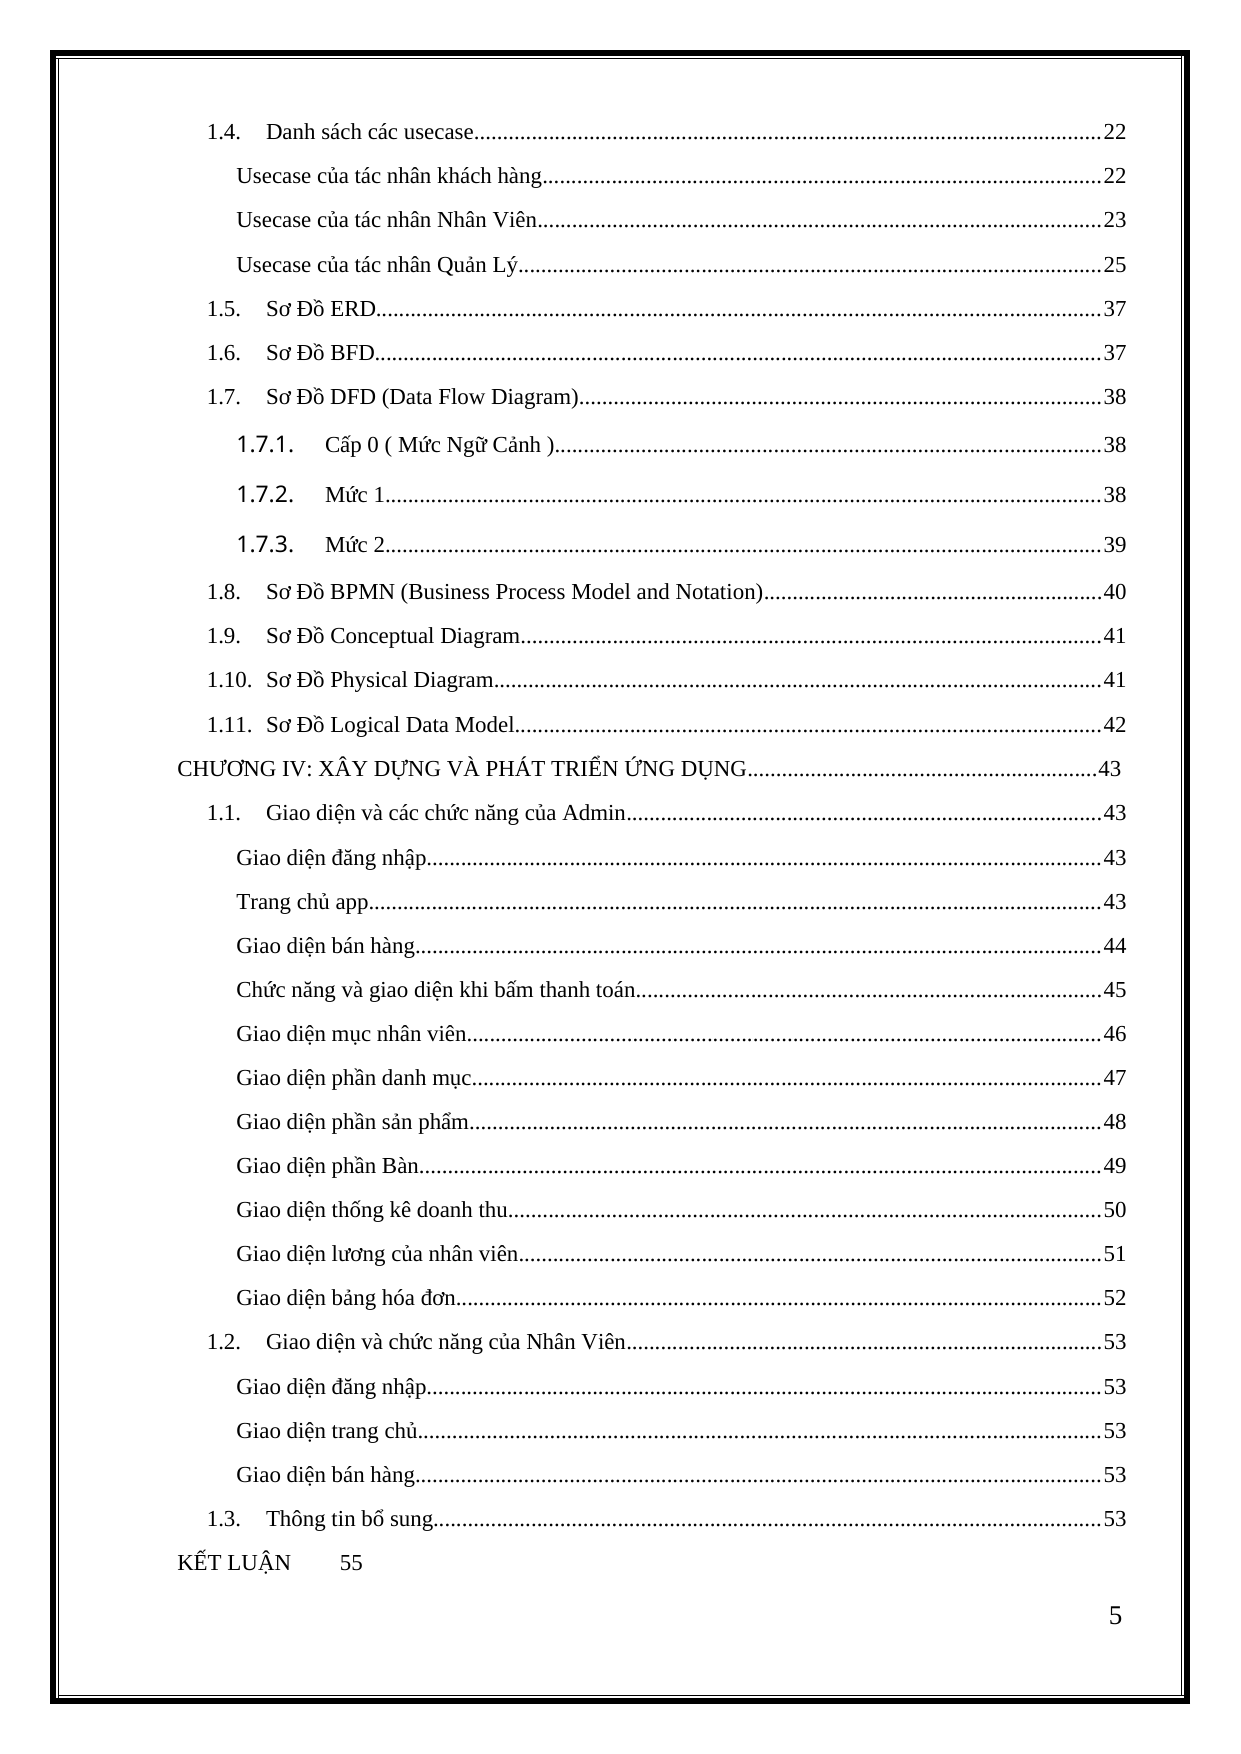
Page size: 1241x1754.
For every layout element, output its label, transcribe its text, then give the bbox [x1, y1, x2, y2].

text 1.11. Sơ Đồ Logical Data Model 42 [177, 711, 1122, 737]
text 1.9. Sơ Đồ Conceptual Diagram 41 [177, 622, 1122, 648]
text Giao diện mục nhân viên 46 [177, 1020, 1122, 1046]
text Giao diện đăng nhập 43 [177, 844, 1122, 870]
text 1.7.3. Mức 2 39 [177, 528, 1122, 559]
text 1.6. Sơ Đồ BFD 37 [177, 339, 1122, 365]
text 1.10. Sơ Đồ Physical Diagram 41 [177, 667, 1122, 693]
text Usecase của tác nhân khách hàng 22 [177, 162, 1122, 189]
text Giao diện bảng hóa đơn 52 [177, 1284, 1122, 1311]
text 1.8. Sơ Đồ BPMN (Business Process Model and Notation) 40 [177, 578, 1122, 604]
text Trang chủ app 43 [177, 888, 1122, 914]
text 1.2. Giao diện và chức năng của Nhân Viên 53 [177, 1328, 1122, 1355]
text Giao diện trang chủ 53 [177, 1417, 1122, 1443]
text 1.7.2. Mức 1 38 [177, 478, 1122, 509]
text Giao diện thống kê doanh thu 50 [177, 1196, 1122, 1223]
text Giao diện phần danh mục 47 [177, 1064, 1122, 1090]
text 1.3. Thông tin bổ sung 53 [177, 1505, 1122, 1531]
text Giao diện bán hàng 53 [177, 1461, 1122, 1487]
text 1.4. Danh sách các usecase 22 [177, 118, 1122, 144]
text KẾT LUẬN 55 [177, 1549, 1122, 1576]
text 1.7.1. Cấp 0 ( Mức Ngữ Cảnh ) 38 [177, 428, 1122, 459]
text Usecase của tác nhân Quản Lý 25 [177, 251, 1122, 277]
text 1.1. Giao diện và các chức năng của Admin 43 [177, 799, 1122, 826]
text Giao diện bán hàng 44 [177, 932, 1122, 958]
text Giao diện đăng nhập 53 [177, 1373, 1122, 1399]
text Giao diện lương của nhân viên 51 [177, 1240, 1122, 1267]
text Chức năng và giao diện khi bấm thanh toán 45 [177, 976, 1122, 1002]
text 1.5. Sơ Đồ ERD 37 [177, 295, 1122, 321]
text Giao diện phần Bàn 49 [177, 1152, 1122, 1178]
text 1.7. Sơ Đồ DFD (Data Flow Diagram) 38 [177, 383, 1122, 410]
text Giao diện phần sản phẩm 48 [177, 1108, 1122, 1134]
text Usecase của tác nhân Nhân Viên 23 [177, 207, 1122, 233]
text CHƯƠNG IV: XÂY DỰNG VÀ PHÁT TRIỂN ỨNG DỤNG 43 [177, 755, 1122, 782]
